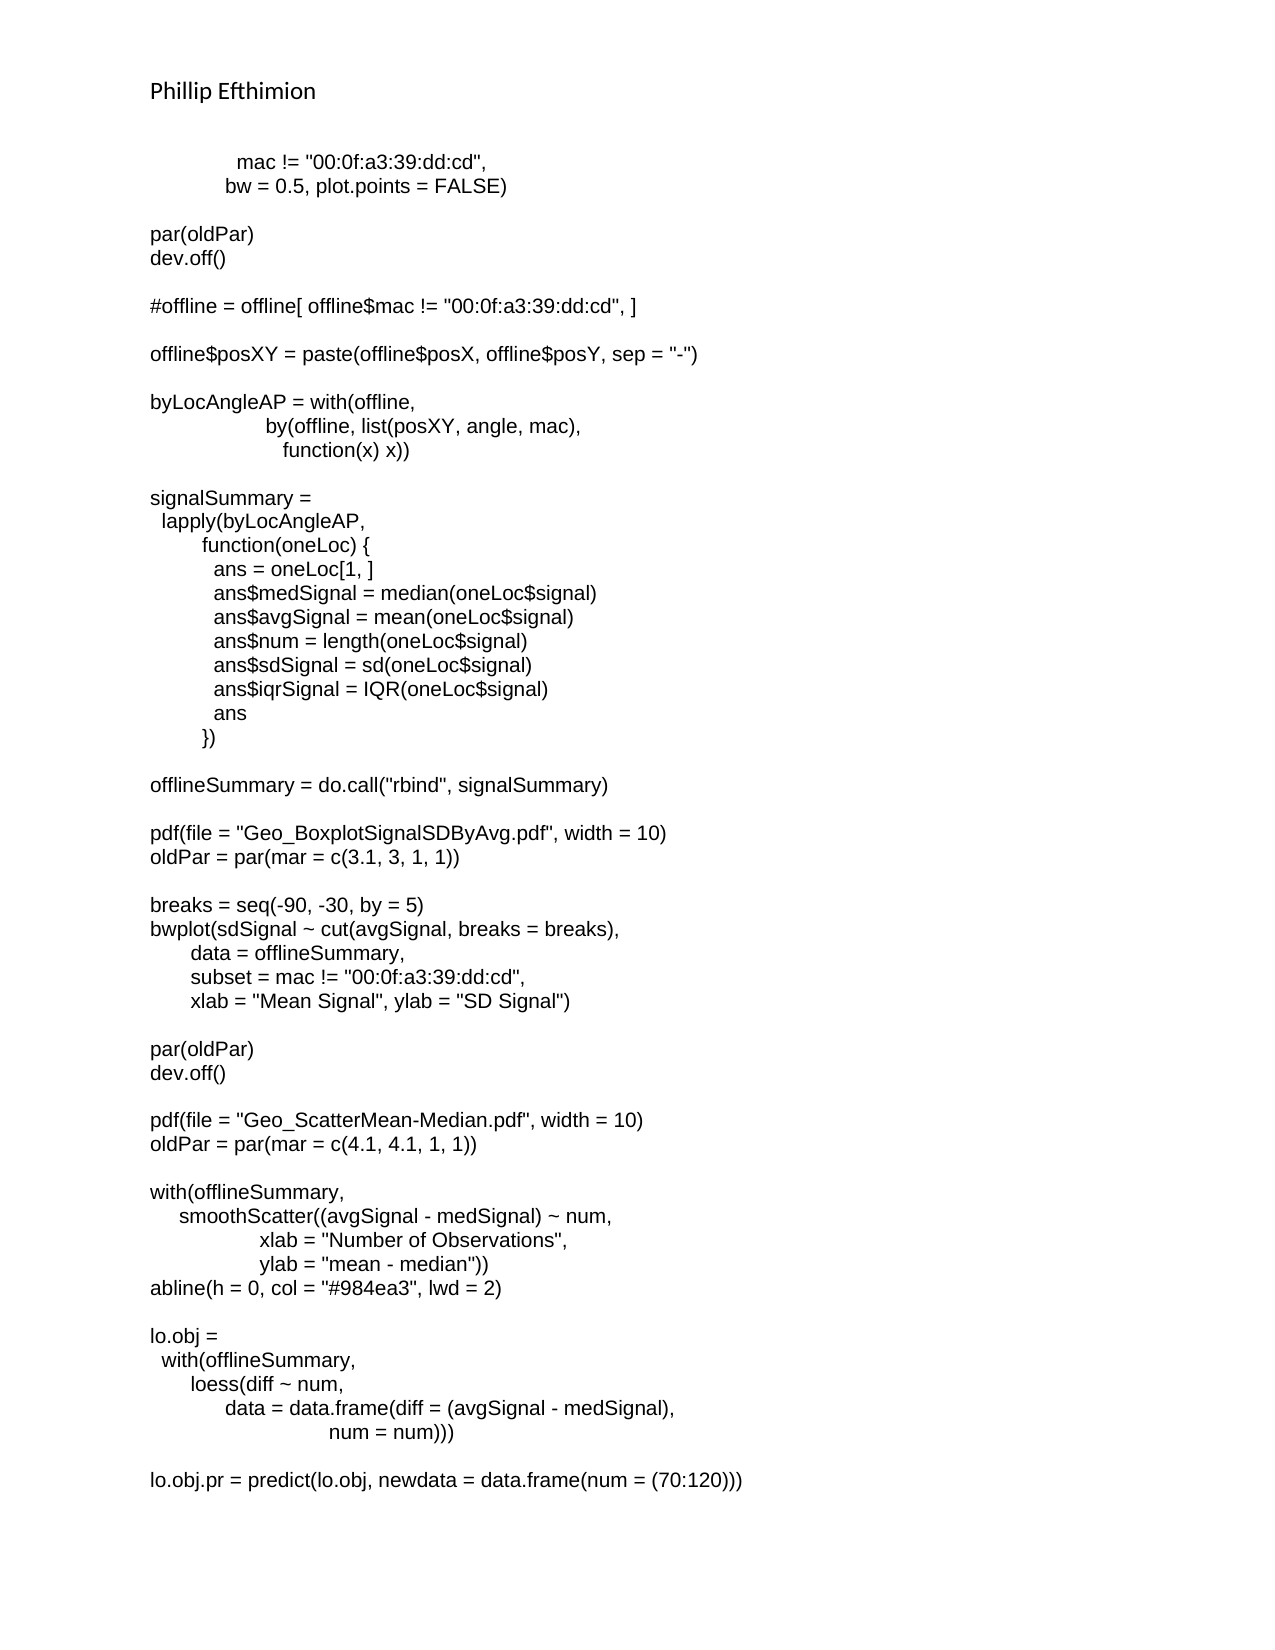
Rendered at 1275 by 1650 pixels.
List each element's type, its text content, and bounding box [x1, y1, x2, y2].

text ans$num = length(oneLoc$signal) [150, 629, 1125, 653]
text mac != "00:0f:a3:39:dd:cd", [150, 150, 1125, 174]
text subset = mac != "00:0f:a3:39:dd:cd", [150, 964, 1125, 988]
text loess(diff ~ num, [150, 1372, 1125, 1396]
text xlab = "Number of Observations", [150, 1228, 1125, 1252]
text with(offlineSummary, [150, 1180, 1125, 1204]
text ans$medSignal = median(oneLoc$signal) [150, 581, 1125, 605]
text ans [150, 701, 1125, 725]
text dev.off() [150, 1060, 1125, 1084]
text signalSummary = [150, 485, 1125, 509]
text data = offlineSummary, [150, 941, 1125, 964]
text lo.obj.pr = predict(lo.obj, newdata = data.frame(num = (70:120))) [150, 1468, 1125, 1492]
text pdf(file = "Geo_BoxplotSignalSDByAvg.pdf", width = 10) [150, 821, 1125, 845]
text byLocAngleAP = with(offline, [150, 389, 1125, 413]
text bw = 0.5, plot.points = FALSE) [150, 174, 1125, 198]
text lo.obj = [150, 1324, 1125, 1348]
text #offline = offline[ offline$mac != "00:0f:a3:39:dd:cd", ] [150, 294, 1125, 318]
text breaks = seq(-90, -30, by = 5) [150, 893, 1125, 917]
text dev.off() [150, 246, 1125, 270]
text offline$posXY = paste(offline$posX, offline$posY, sep = "-") [150, 342, 1125, 366]
text ans$iqrSignal = IQR(oneLoc$signal) [150, 677, 1125, 701]
text ans$sdSignal = sd(oneLoc$signal) [150, 653, 1125, 677]
text ans = oneLoc[1, ] [150, 557, 1125, 581]
text par(oldPar) [150, 1036, 1125, 1060]
text num = num))) [150, 1420, 1125, 1444]
text }) [150, 725, 1125, 749]
text xlab = "Mean Signal", ylab = "SD Signal") [150, 988, 1125, 1012]
text function(x) x)) [150, 437, 1125, 461]
text ylab = "mean - median")) [150, 1252, 1125, 1276]
text data = data.frame(diff = (avgSignal - medSignal), [150, 1396, 1125, 1420]
text bwplot(sdSignal ~ cut(avgSignal, breaks = breaks), [150, 917, 1125, 941]
text par(oldPar) [150, 222, 1125, 246]
text ans$avgSignal = mean(oneLoc$signal) [150, 605, 1125, 629]
text function(oneLoc) { [150, 533, 1125, 557]
text smoothScatter((avgSignal - medSignal) ~ num, [150, 1204, 1125, 1228]
text oldPar = par(mar = c(4.1, 4.1, 1, 1)) [150, 1132, 1125, 1156]
text pdf(file = "Geo_ScatterMean-Median.pdf", width = 10) [150, 1108, 1125, 1132]
text lapply(byLocAngleAP, [150, 509, 1125, 533]
text with(offlineSummary, [150, 1348, 1125, 1372]
text oldPar = par(mar = c(3.1, 3, 1, 1)) [150, 845, 1125, 869]
text by(offline, list(posXY, angle, mac), [150, 413, 1125, 437]
text abline(h = 0, col = "#984ea3", lwd = 2) [150, 1276, 1125, 1300]
text offlineSummary = do.call("rbind", signalSummary) [150, 773, 1125, 797]
